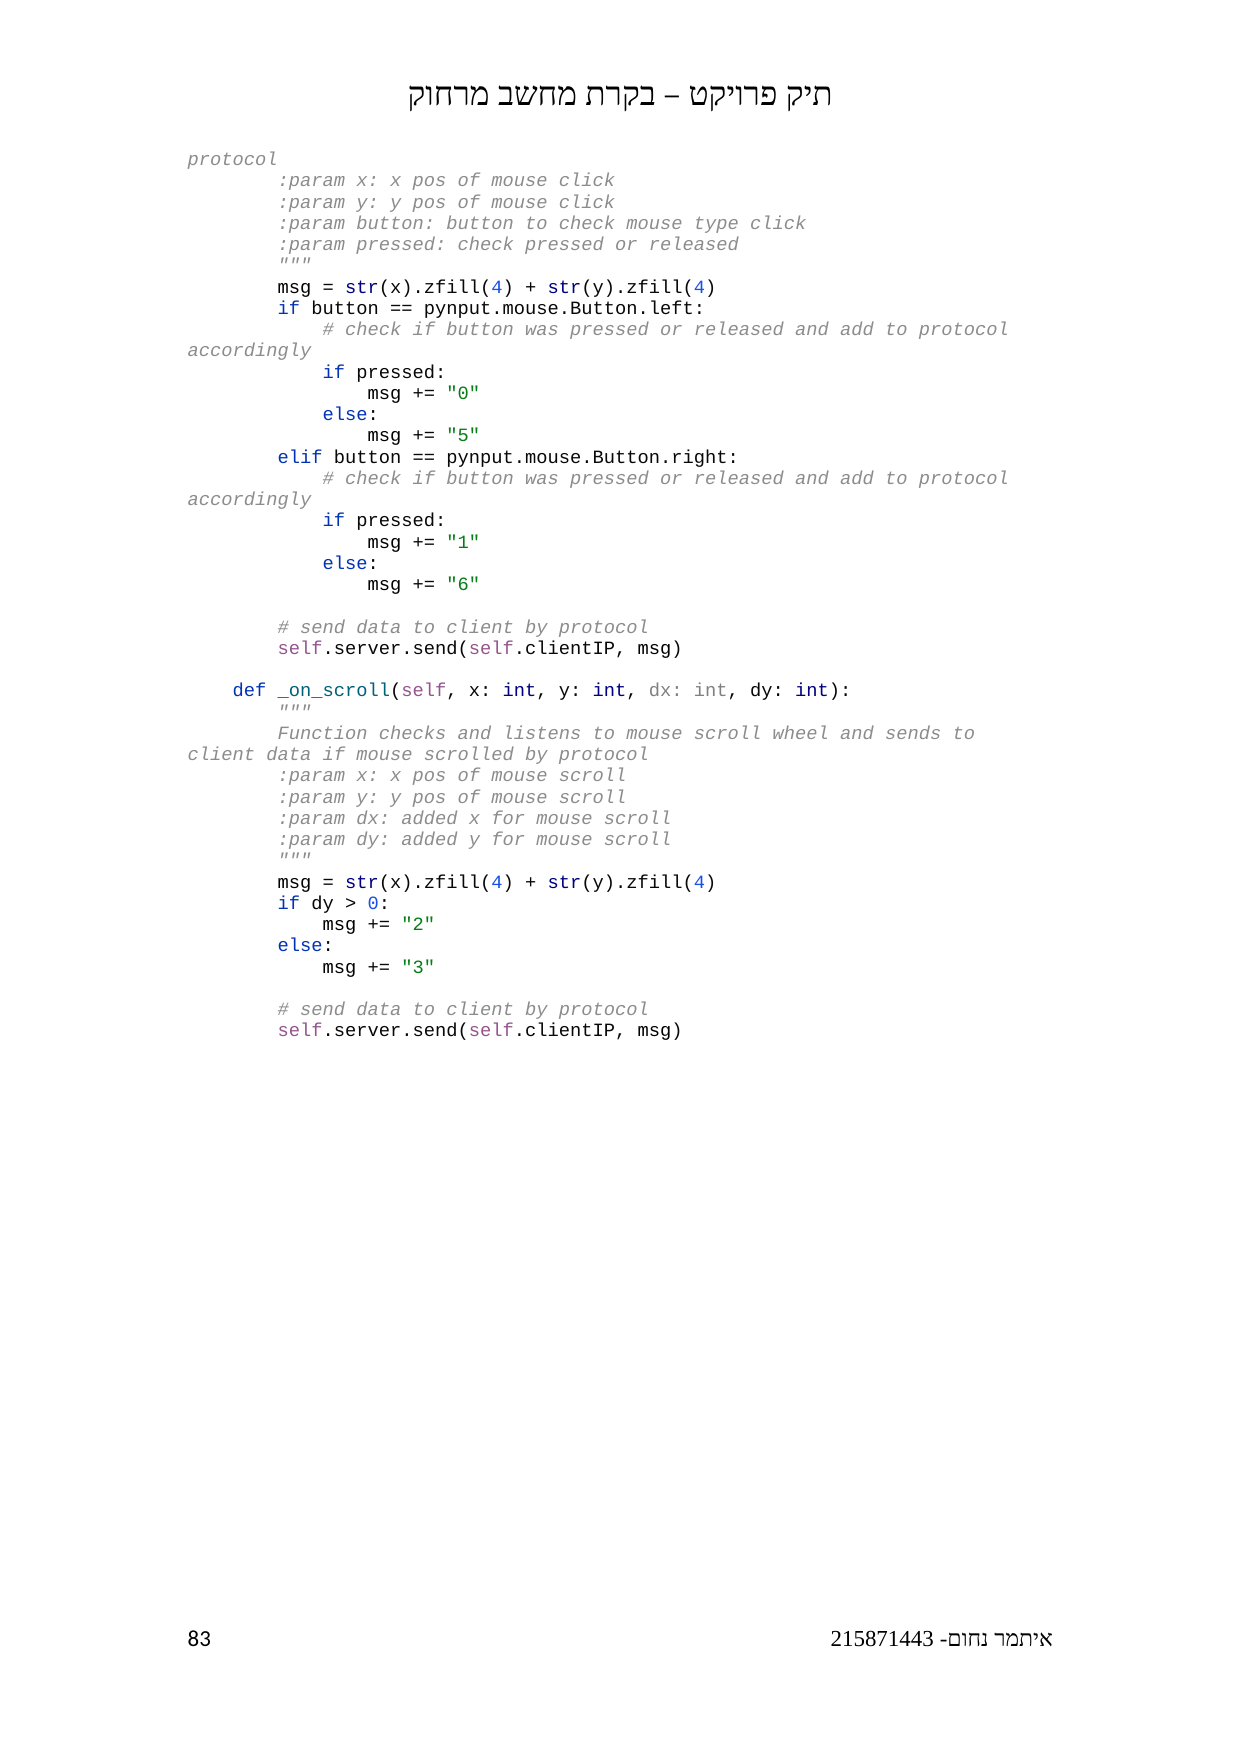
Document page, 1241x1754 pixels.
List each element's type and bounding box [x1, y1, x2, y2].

text [187, 150, 1053, 1042]
